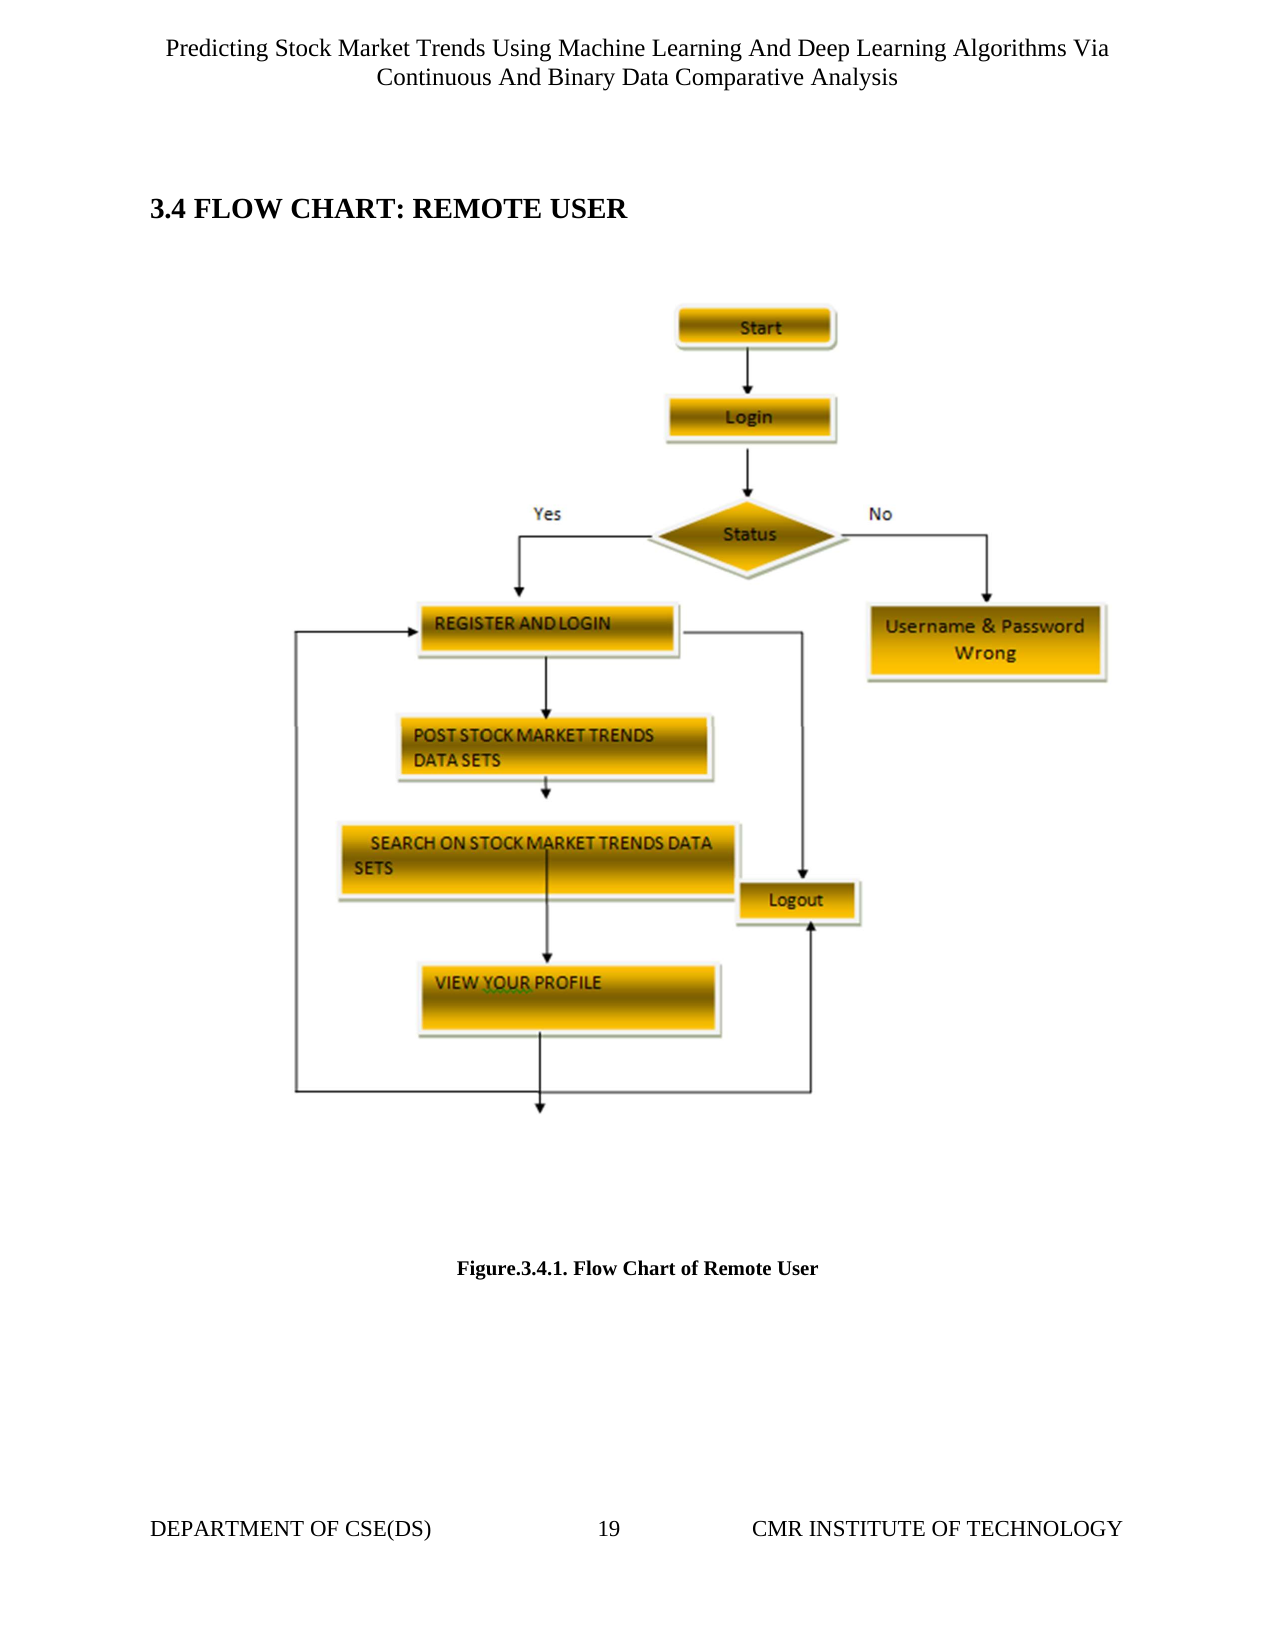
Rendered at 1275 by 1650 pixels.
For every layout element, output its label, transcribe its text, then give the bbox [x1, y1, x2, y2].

picture [238, 272, 1215, 1180]
subtitle FLOW CHART: REMOTE USER [150, 191, 1275, 224]
text Figure.3.4.1. Flow Chart of Remote User [457, 1256, 1275, 1280]
